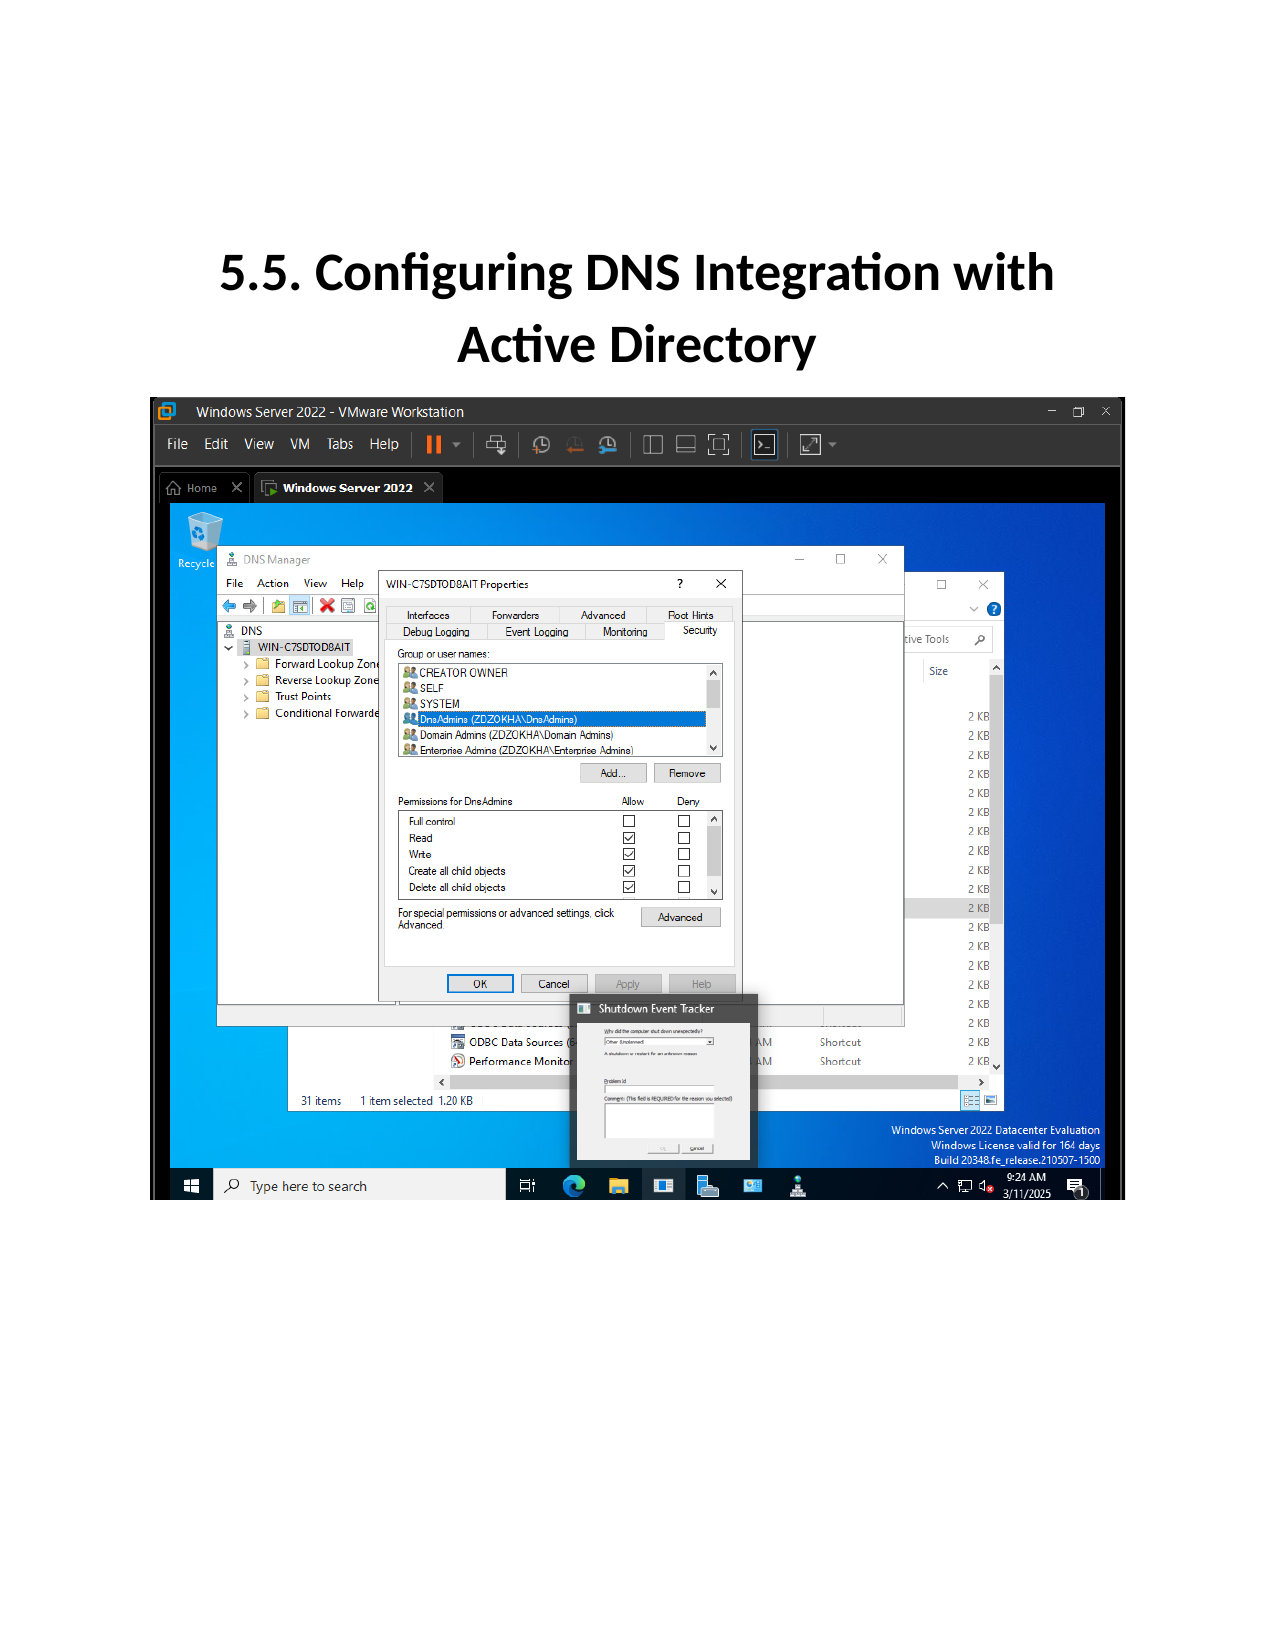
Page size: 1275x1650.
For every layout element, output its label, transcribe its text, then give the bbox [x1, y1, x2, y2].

picture [150, 397, 1125, 1200]
text 5.5. Configuring DNS Integration with Active Directory [150, 238, 1125, 376]
